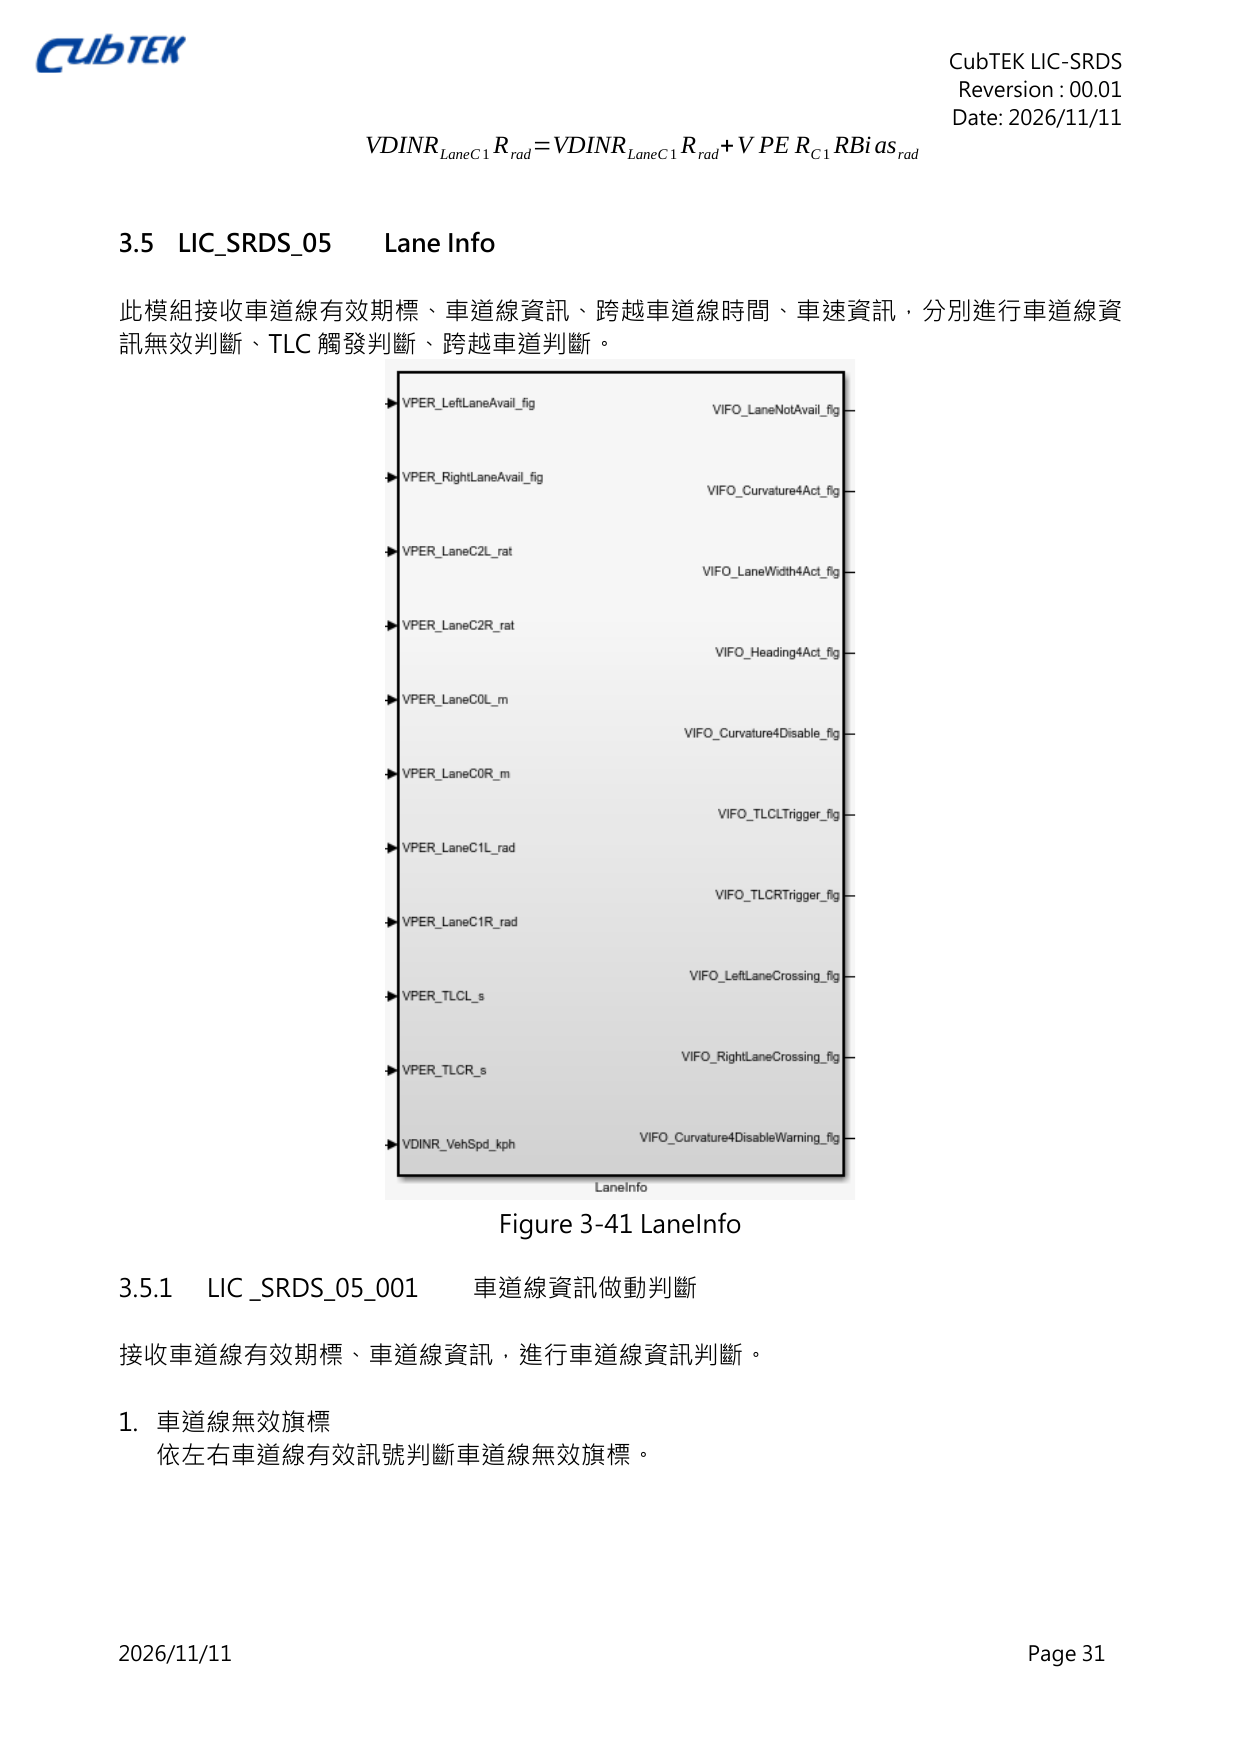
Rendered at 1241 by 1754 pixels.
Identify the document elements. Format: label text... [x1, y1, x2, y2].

picture [385, 359, 855, 1200]
text 此模組接收車道線有效期標、車道線資訊、跨越車道線時間、車速資訊，分別進行車道線資訊無效判斷、TLC觸發判斷、跨越車道判斷。 [118, 293, 1122, 360]
subtitle LIC _SRDS_05_001 車道線資訊做動判斷 [118, 1271, 1122, 1304]
subtitle LIC_SRDS_05 Lane Info [118, 226, 1122, 259]
picture [28, 25, 188, 71]
text 依左右車道線有效訊號判斷車道線無效旗標。 [156, 1438, 1122, 1471]
text 接收車道線有效期標、車道線資訊，進行車道線資訊判斷。 [118, 1338, 1122, 1371]
text Figure 3-41 LaneInfo [118, 1200, 1122, 1241]
list 車道線無效旗標 [118, 1404, 1122, 1438]
